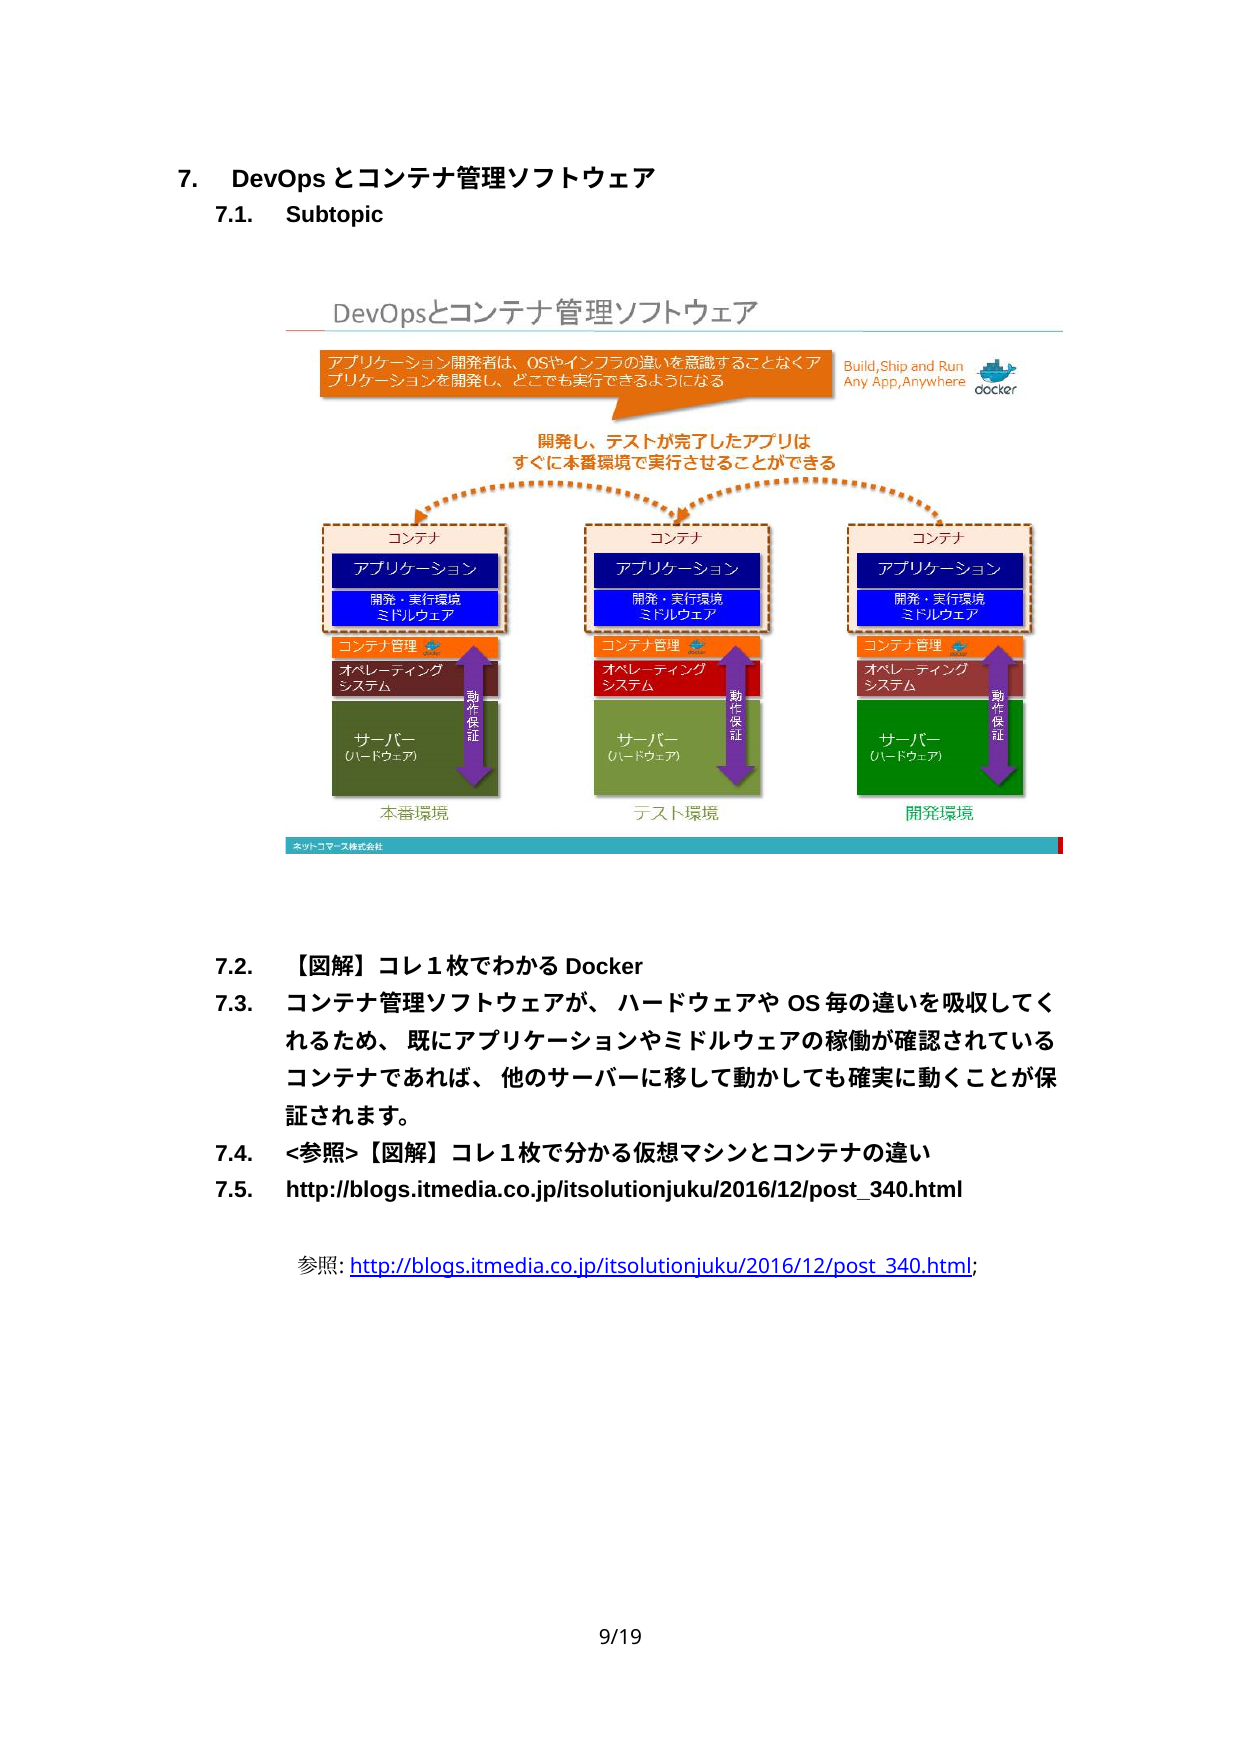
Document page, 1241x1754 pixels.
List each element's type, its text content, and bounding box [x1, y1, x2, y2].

subtitle DevOpsとコンテナ管理ソフトウェア [177, 158, 1063, 196]
list 参照: http://blogs.itmedia.co.jp/itsolutionjuku/2016/12/post_340.html; [297, 1246, 1063, 1283]
subtitle コンテナ管理ソフトウェアが、 ハードウェアやOS毎の違いを吸収してくれるため、 既にアプリケーションやミドルウェアの稼働が確認されているコンテナであれば、 他のサーバーに移して動かしても確実に動くことが保証されます。 [215, 983, 1058, 1133]
subtitle <参照>【図解】コレ１枚で分かる仮想マシンとコンテナの違い [215, 1133, 1058, 1171]
subtitle http://blogs.itmedia.co.jp/itsolutionjuku/2016/12/post_340.html [215, 1171, 1058, 1208]
subtitle Subtopic [215, 196, 1058, 233]
subtitle 【図解】コレ１枚でわかるDocker [215, 946, 1058, 983]
picture [285, 270, 1063, 854]
